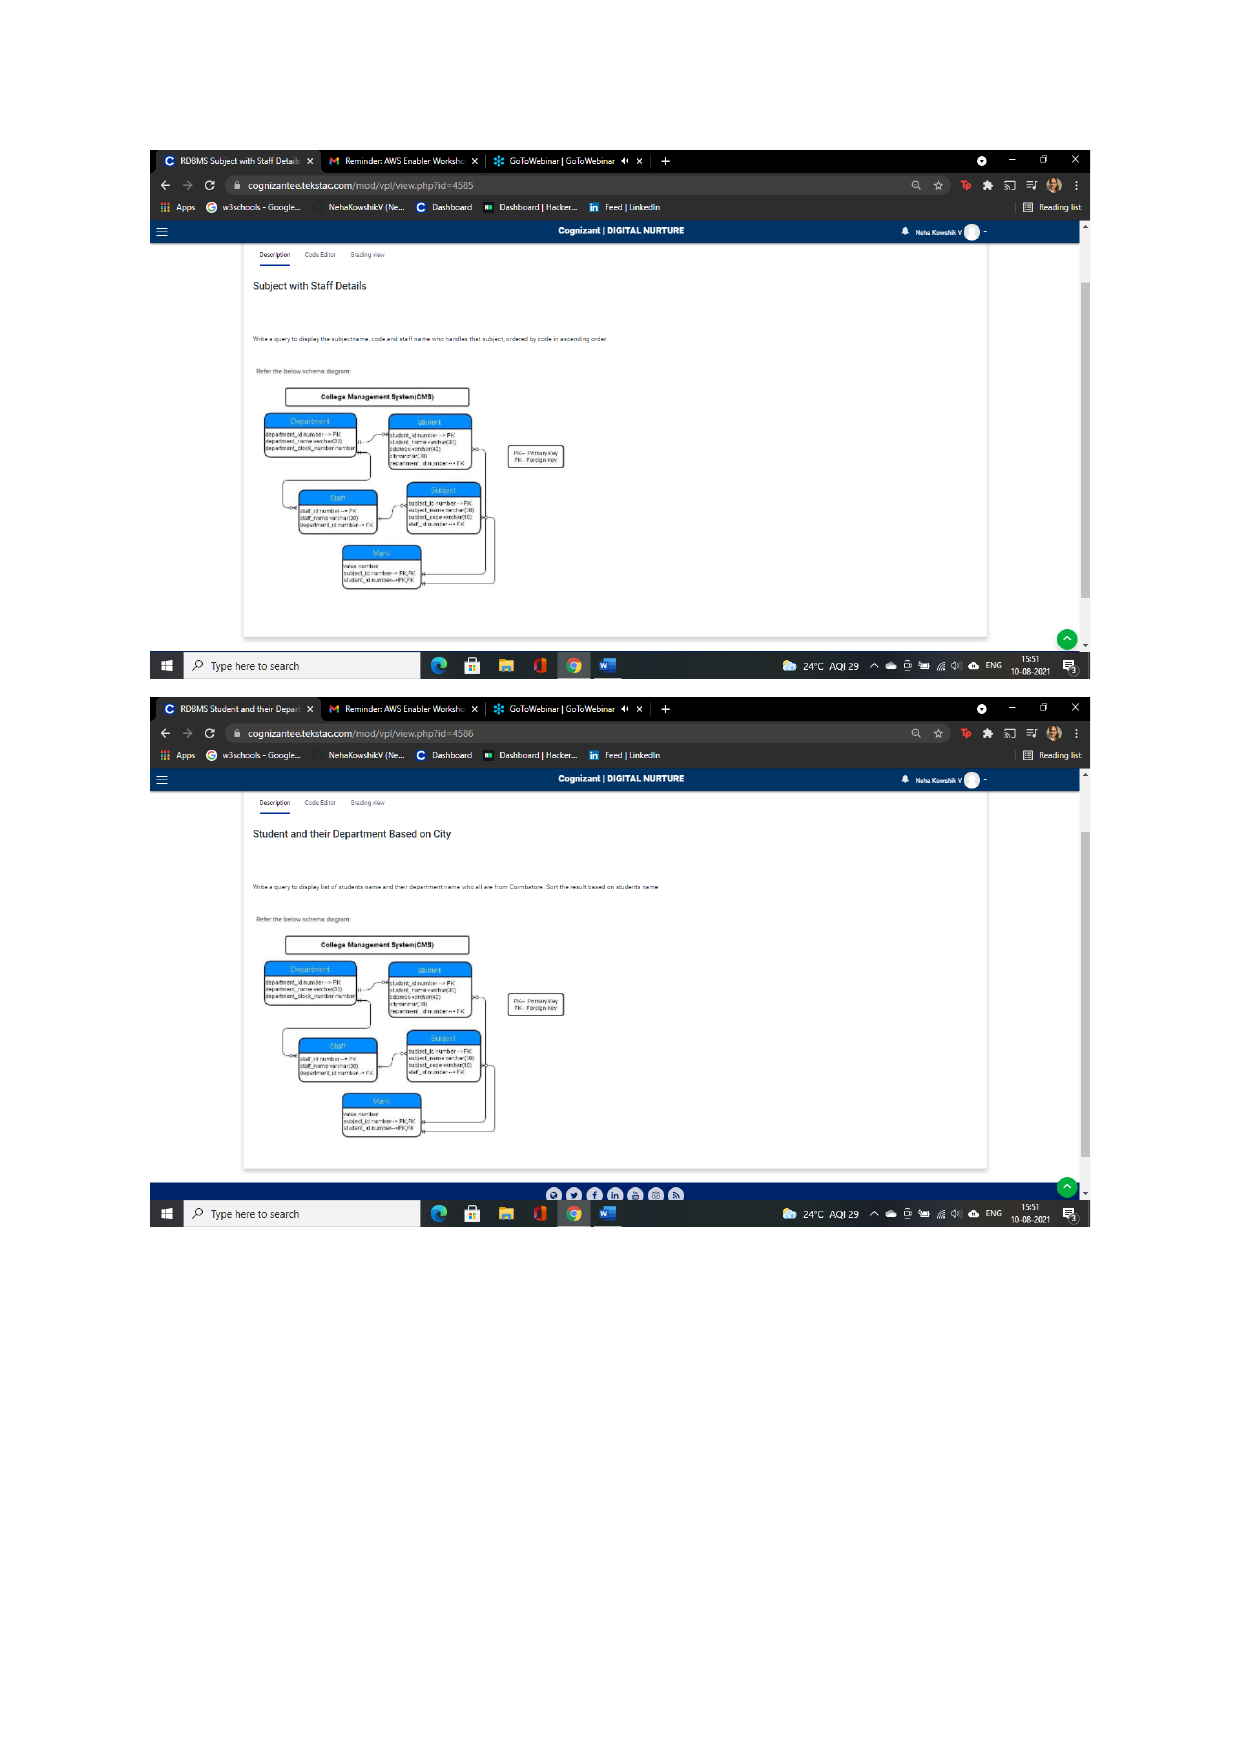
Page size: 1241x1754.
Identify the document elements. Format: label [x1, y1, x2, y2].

picture [150, 150, 1091, 679]
picture [150, 697, 1091, 1227]
